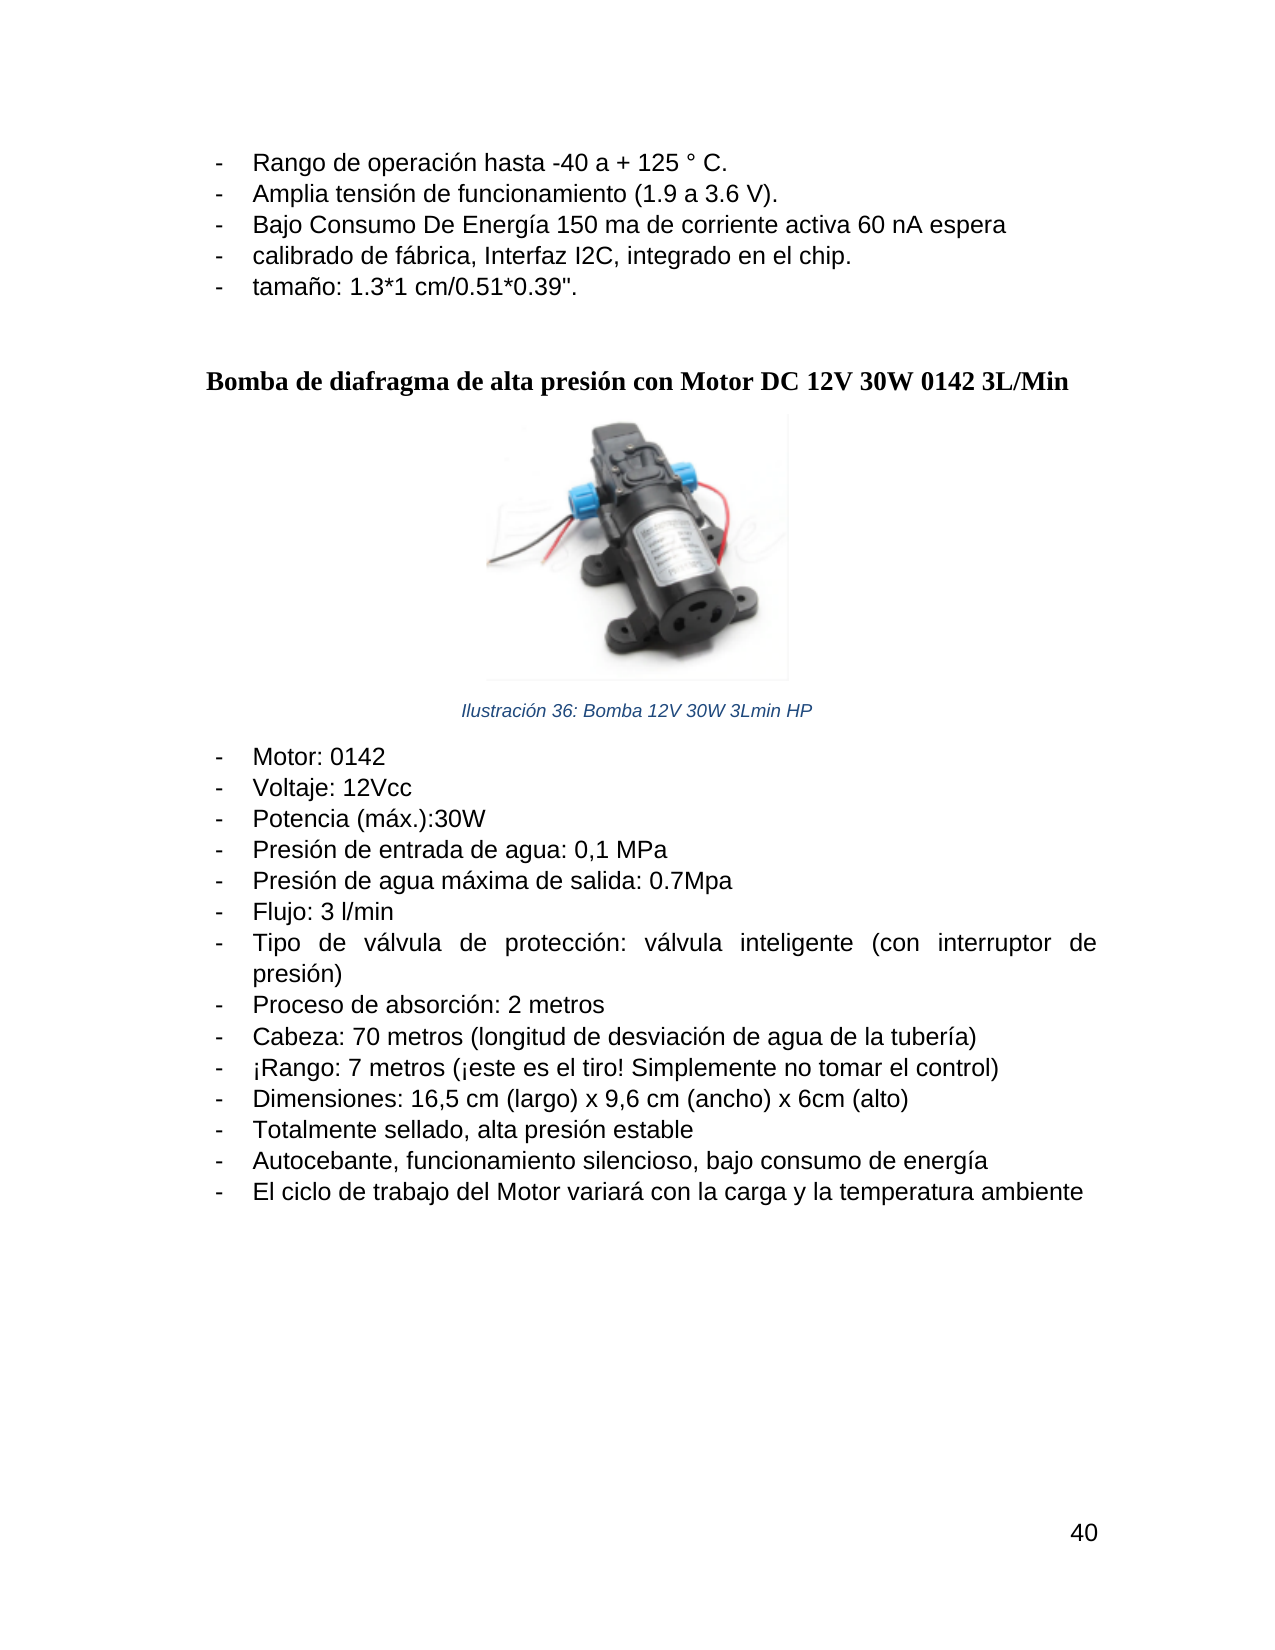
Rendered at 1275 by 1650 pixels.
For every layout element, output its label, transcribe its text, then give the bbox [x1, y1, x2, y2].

list tamaño: 1.3*1 cm/0.51*0.39". [215, 272, 1098, 301]
list Dimensiones: 16,5 cm (largo) x 9,6 cm (ancho) x 6cm (alto) [215, 1083, 1098, 1112]
list Motor: 0142 [215, 742, 1098, 771]
list Presión de agua máxima de salida: 0.7Mpa [215, 866, 1098, 895]
list Totalmente sellado, alta presión estable [215, 1114, 1098, 1143]
text Bomba de diafragma de alta presión con Motor DC 12V 30W 0142 3L/Min [177, 364, 1098, 396]
list Presión de entrada de agua: 0,1 MPa [215, 835, 1098, 864]
list Autocebante, funcionamiento silencioso, bajo consumo de energía [215, 1146, 1098, 1174]
text Ilustración 36: Bomba 12V 30W 3Lmin HP [177, 700, 1098, 721]
list Flujo: 3 l/min [215, 897, 1098, 926]
list Bajo Consumo De Energía 150 ma de corriente activa 60 nA espera [215, 210, 1098, 238]
list ¡Rango: 7 metros (¡este es el tiro! Simplemente no tomar el control) [215, 1052, 1098, 1081]
list Tipo de válvula de protección: válvula inteligente (con interruptor de presión) [215, 928, 1098, 988]
list Voltaje: 12Vcc [215, 773, 1098, 802]
list El ciclo de trabajo del Motor variará con la carga y la temperatura ambiente [215, 1177, 1098, 1205]
picture [486, 414, 789, 681]
list Potencia (máx.):30W [215, 804, 1098, 833]
list Amplia tensión de funcionamiento (1.9 a 3.6 V). [215, 179, 1098, 207]
list Proceso de absorción: 2 metros [215, 990, 1098, 1019]
list Rango de operación hasta -40 a + 125 ° C. [215, 148, 1098, 176]
list calibrado de fábrica, Interfaz I2C, integrado en el chip. [215, 241, 1098, 269]
list Cabeza: 70 metros (longitud de desviación de agua de la tubería) [215, 1021, 1098, 1050]
